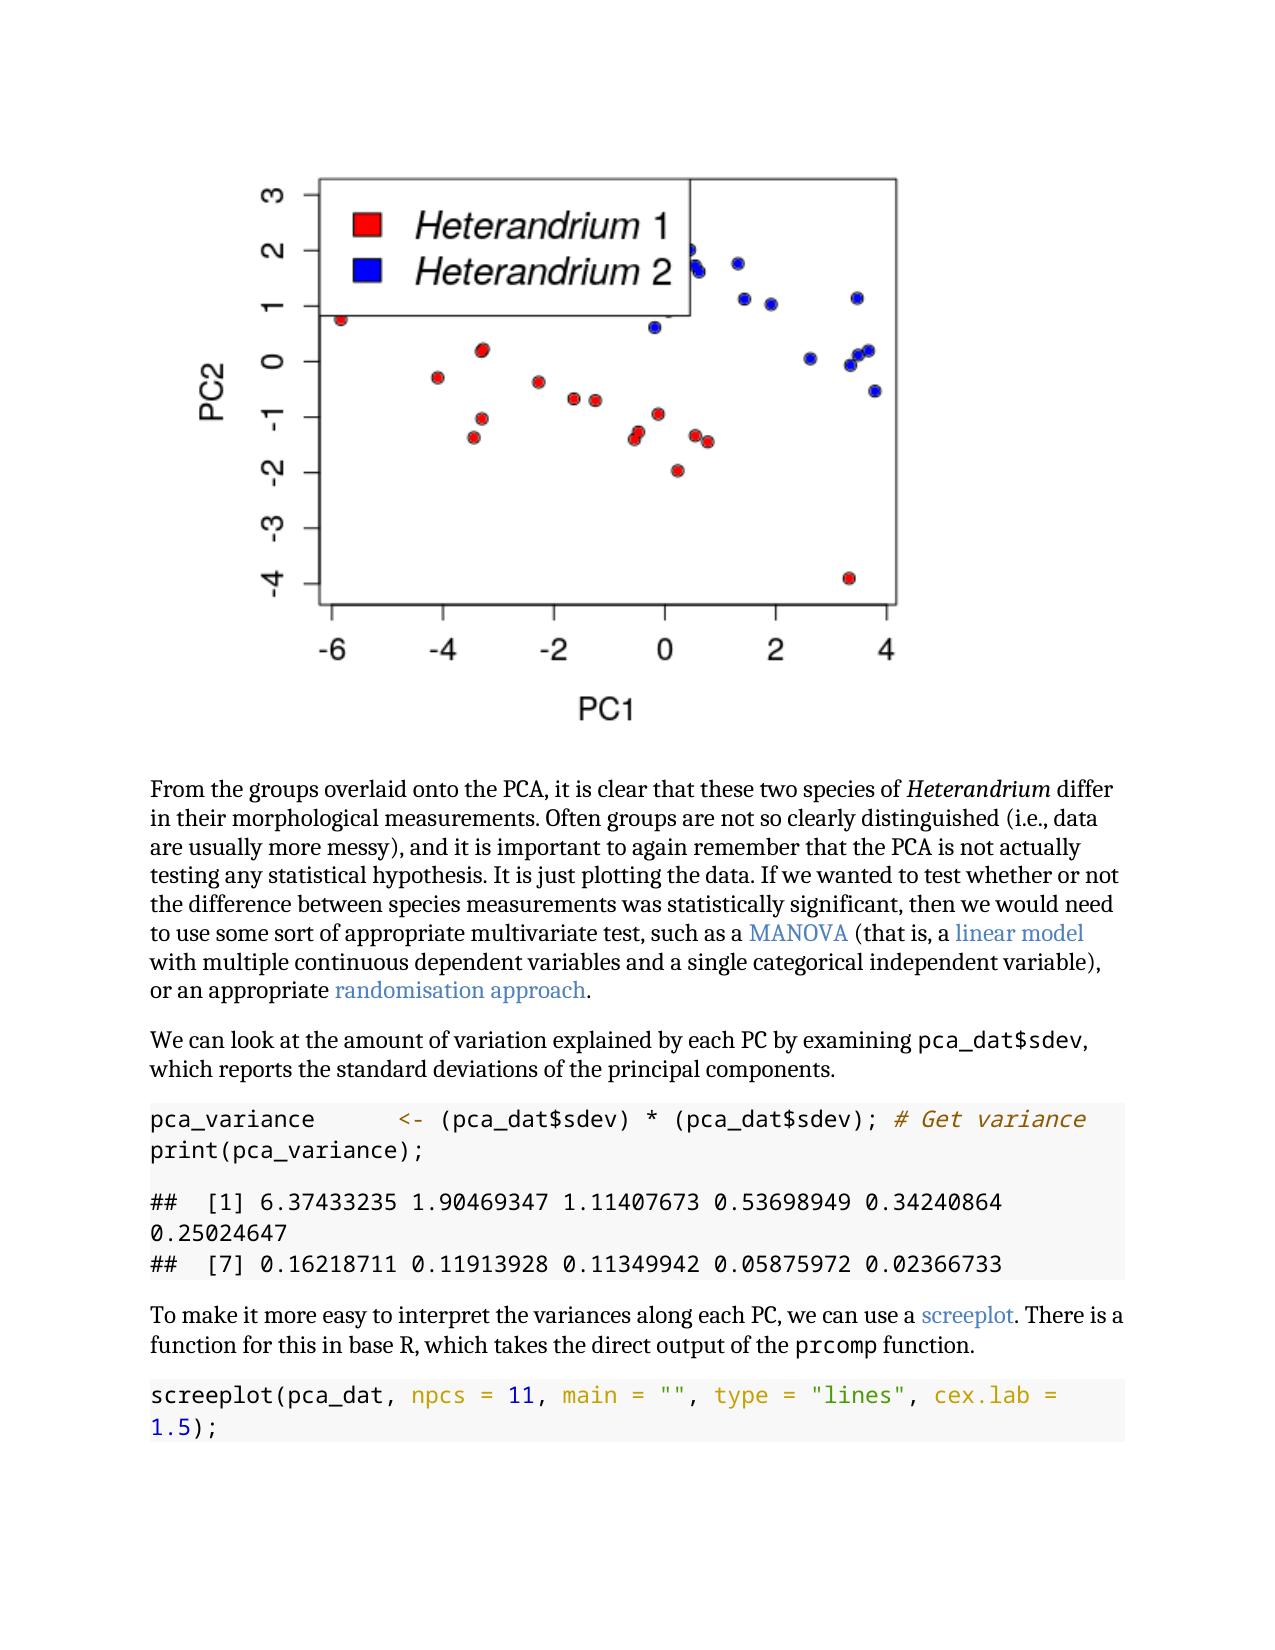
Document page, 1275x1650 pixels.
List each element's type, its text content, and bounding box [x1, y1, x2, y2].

picture [168, 150, 927, 757]
text We can look at the amount of variation explained by each PC by examining pca_dat$sdev, which reports the standard deviations of the principal components. [150, 1024, 1125, 1084]
text pca_variance <- (pca_dat$sdev) * (pca_dat$sdev); # Get variance print(pca_variance); [425, 1103, 1125, 1165]
text To make it more easy to interpret the variances along each PC, we can use a screeplot. There is a function for this in base R, which takes the direct output of the prcomp function. [150, 1301, 1125, 1361]
text screeplot(pca_dat, npcs = 11, main = "", type = "lines", cex.lab = 1.5); [219, 1379, 1125, 1442]
text From the groups overlaid onto the PCA, it is clear that these two species of Heterandrium differ in their morphological measurements. Often groups are not so clearly distinguished (i.e., data are usually more messy), and it is important to again remember that the PCA is not actually testing any statistical hypothesis. It is just plotting the data. If we wanted to test whether or not the difference between species measurements was statistically significant, then we would need to use some sort of appropriate multivariate test, such as a MANOVA (that is, a linear model with multiple continuous dependent variables and a single categorical independent variable), or an appropriate randomisation approach. [150, 775, 1125, 1005]
text ## [1] 6.37433235 1.90469347 1.11407673 0.53698949 0.34240864 0.25024647 ## [7] 0.16218711 0.11913928 0.11349942 0.05875972 0.02366733 [150, 1186, 1125, 1280]
